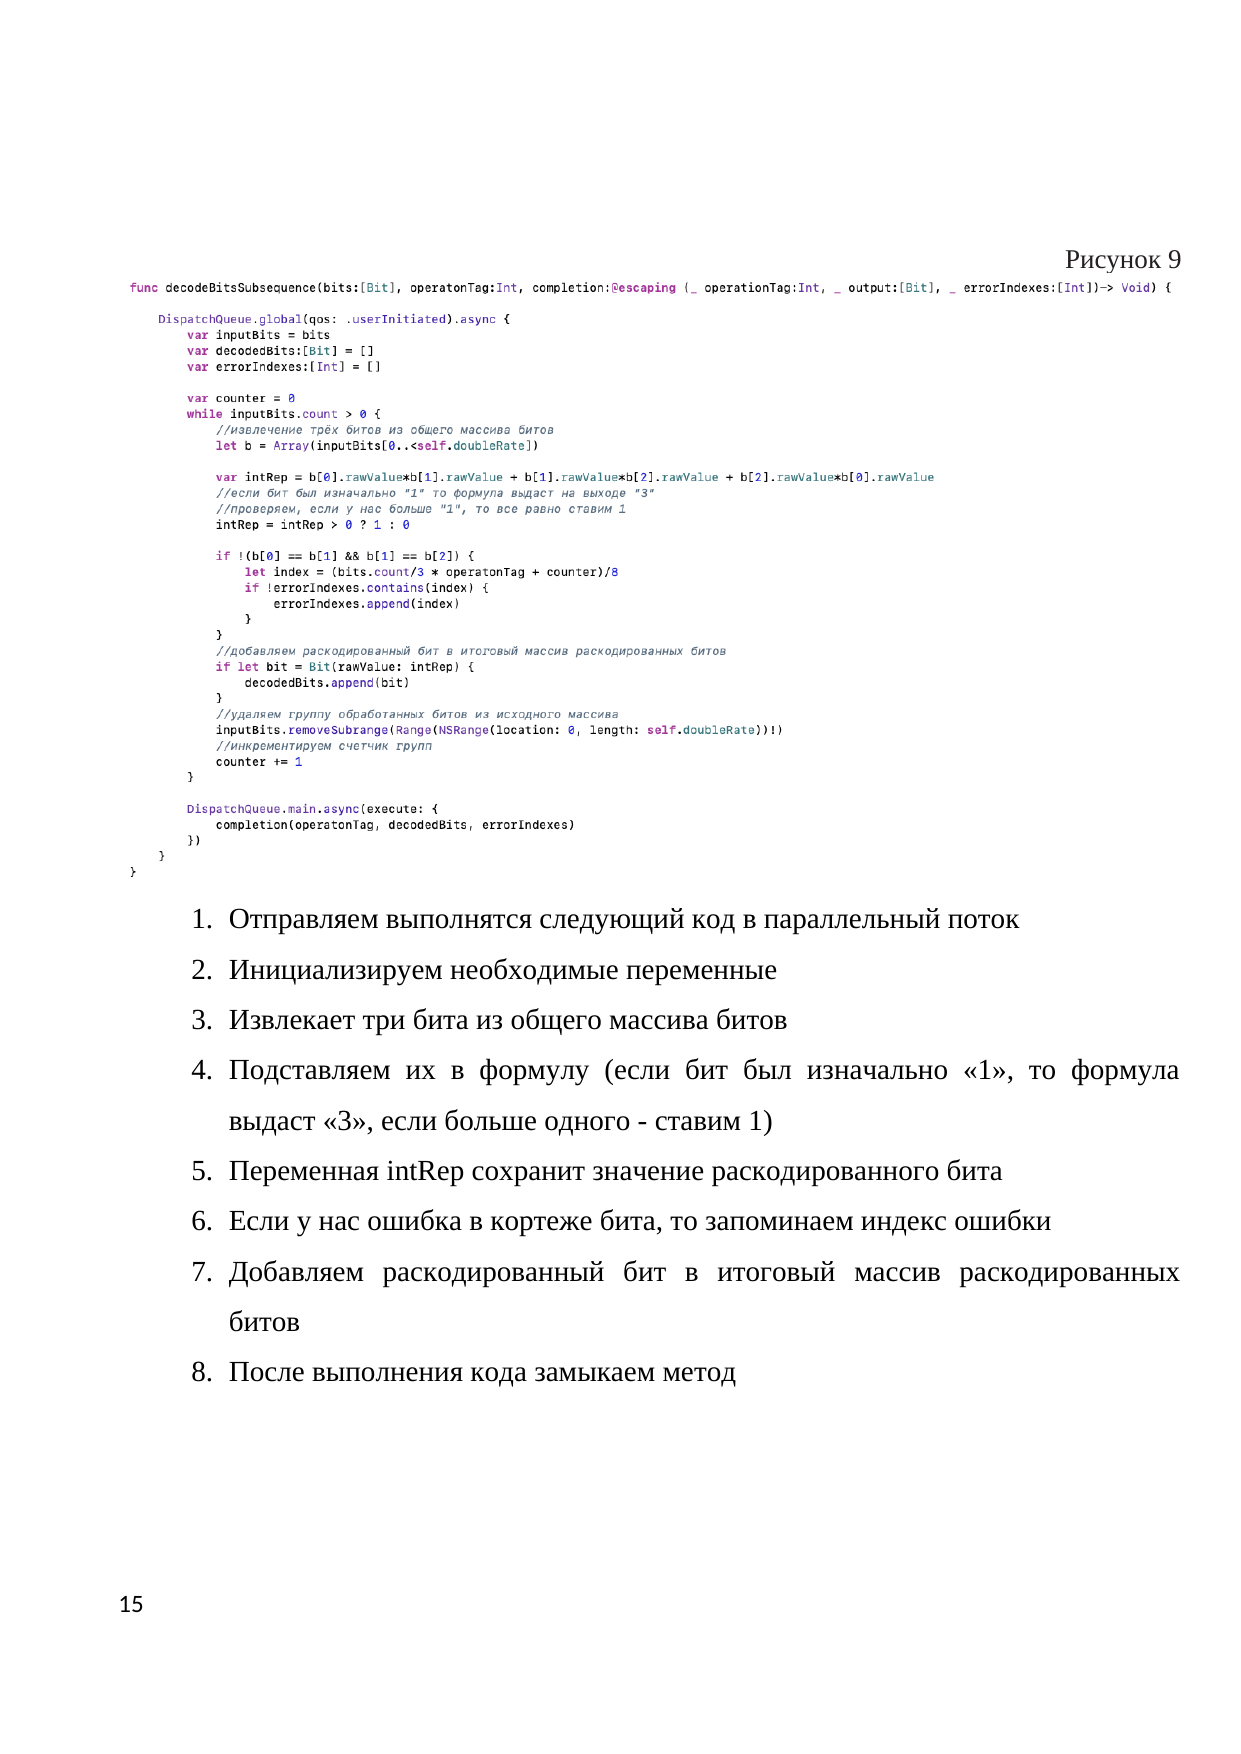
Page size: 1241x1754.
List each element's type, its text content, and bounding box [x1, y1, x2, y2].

list Если у нас ошибка в кортеже бита, то запоминаем индекс ошибки [191, 1203, 1181, 1237]
list Добавляем раскодированный бит в итоговый массив раскодированных битов [191, 1254, 1181, 1337]
list После выполнения кода замыкаем метод [191, 1354, 1181, 1388]
text Рисунок 9 [177, 243, 1181, 273]
list Инициализируем необходимые переменные [191, 952, 1181, 985]
list Переменная intRep сохранит значение раскодированного бита [191, 1153, 1181, 1187]
list Извлекает три бита из общего массива битов [191, 1002, 1181, 1036]
picture [118, 273, 1181, 885]
list Подставляем их в формулу (если бит был изначально «1», то формула выдаст «3», если больше одного - ставим 1) [191, 1052, 1181, 1136]
list Отправляем выполнятся следующий код в параллельный поток [191, 901, 1181, 935]
